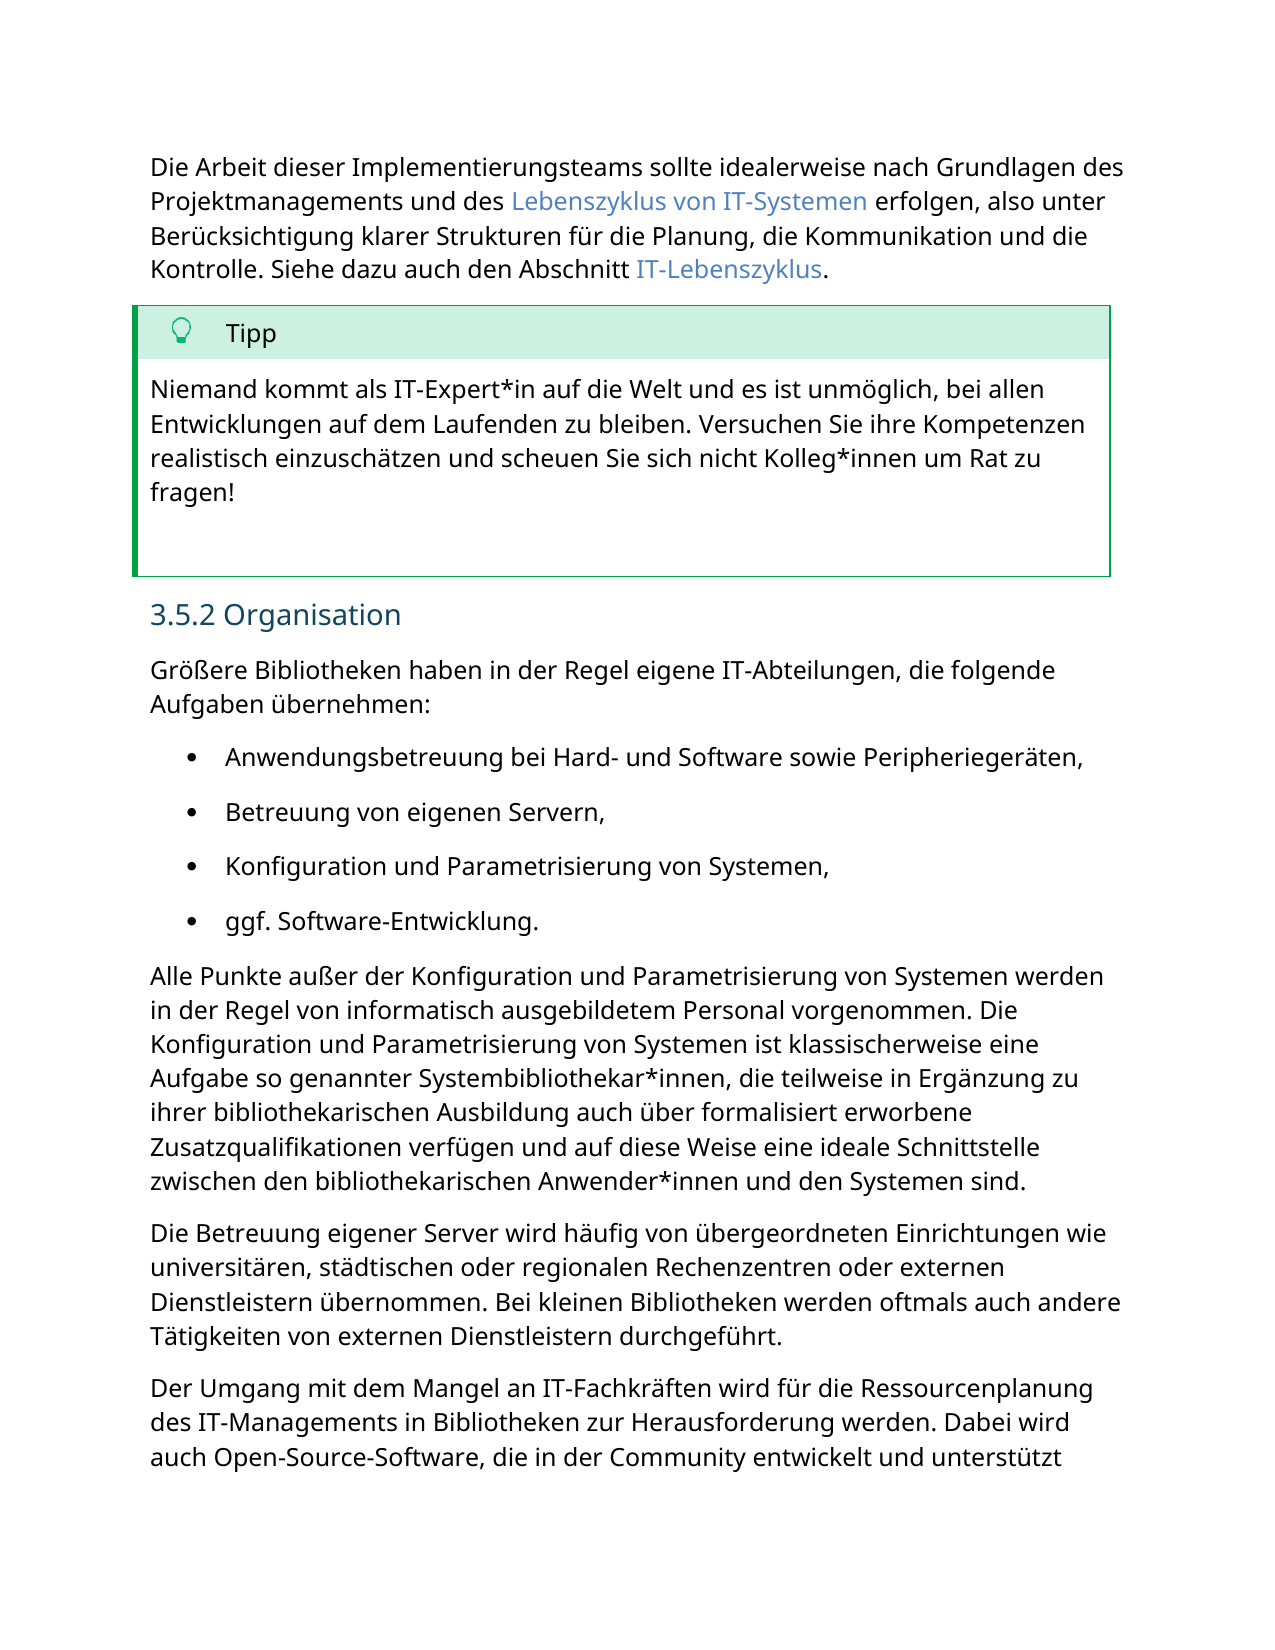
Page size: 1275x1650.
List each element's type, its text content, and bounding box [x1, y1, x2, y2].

table_header Tipp [138, 306, 1109, 359]
list ggf. Software-Entwicklung. [187, 904, 1125, 938]
text Alle Punkte außer der Konfiguration und Parametrisierung von Systemen werden in der Regel von informatisch ausgebildetem Personal vorgenommen. Die Konfiguration und Parametrisierung von Systemen ist klassischerweise eine Aufgabe so genannter Systembibliothekar*innen, die teilweise in Ergänzung zu ihrer bibliothekarischen Ausbildung auch über formalisiert erworbene Zusatzqualifikationen verfügen und auf diese Weise eine ideale Schnittstelle zwischen den bibliothekarischen Anwender*innen und den Systemen sind. [150, 959, 1125, 1197]
text Größere Bibliotheken haben in der Regel eigene IT-Abteilungen, die folgende Aufgaben übernehmen: [150, 652, 1125, 721]
table_cell Niemand kommt als IT-Expert*in auf die Welt und es ist unmöglich, bei allen Entwicklungen auf dem Laufenden zu bleiben. Versuchen Sie ihre Kompetenzen realistisch einzuschätzen und scheuen Sie sich nicht Kolleg*innen um Rat zu fragen! [138, 359, 1109, 576]
text Die Betreuung eigener Server wird häufig von übergeordneten Einrichtungen wie universitären, städtischen oder regionalen Rechenzentren oder externen Dienstleistern übernommen. Bei kleinen Bibliotheken werden oftmals auch andere Tätigkeiten von externen Dienstleistern durchgeführt. [150, 1216, 1125, 1352]
subtitle 3.5.2 Organisation [150, 594, 1125, 634]
picture [168, 317, 194, 343]
list Betreuung von eigenen Servern, [187, 794, 1125, 828]
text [150, 1371, 1125, 1473]
text Die Arbeit dieser Implementierungsteams sollte idealerweise nach Grundlagen des Projektmanagements und des Lebenszyklus von IT-Systemen erfolgen, also unter Berücksichtigung klarer Strukturen für die Planung, die Kommunikation und die Kontrolle. Siehe dazu auch den Abschnitt IT-Lebenszyklus. [150, 150, 1125, 286]
list Konfiguration und Parametrisierung von Systemen, [187, 849, 1125, 883]
list Anwendungsbetreuung bei Hard- und Software sowie Peripheriegeräten, [187, 739, 1125, 773]
